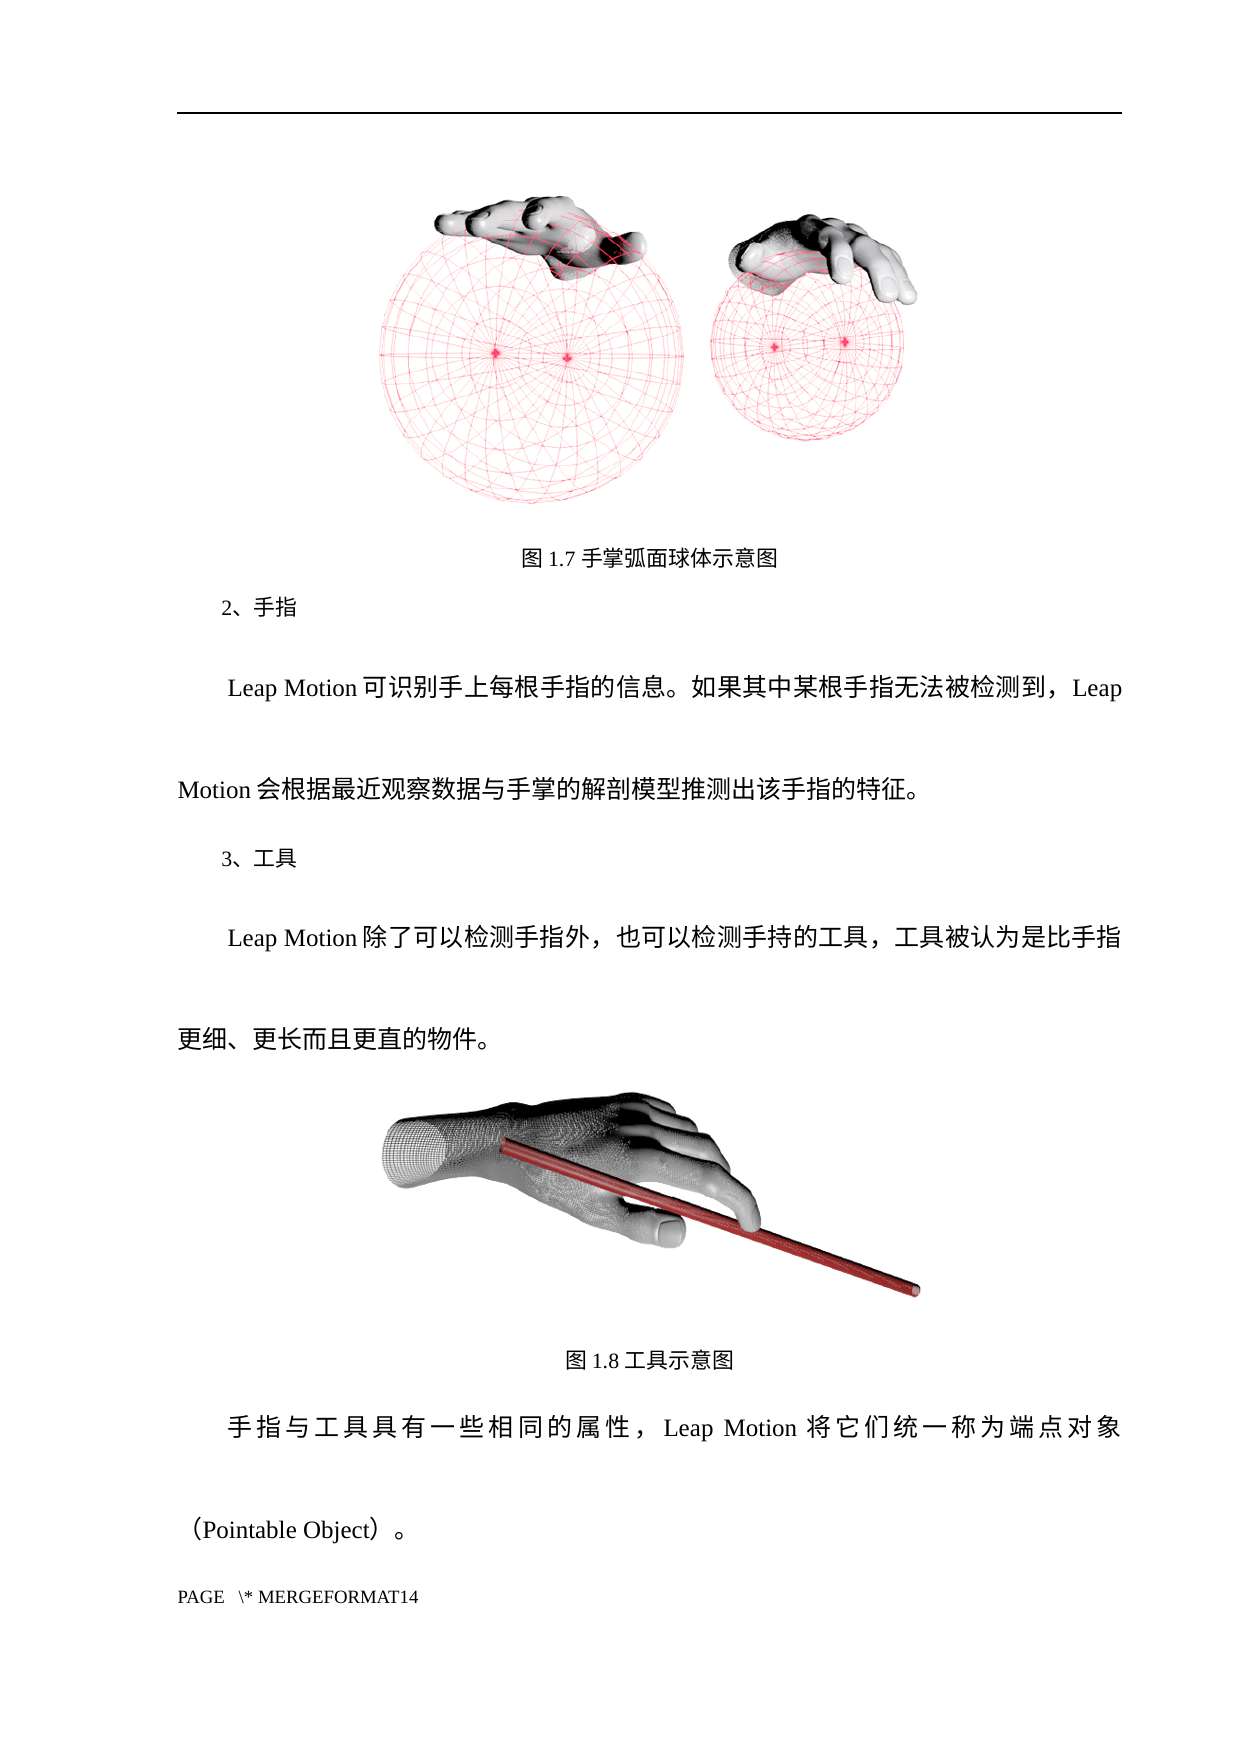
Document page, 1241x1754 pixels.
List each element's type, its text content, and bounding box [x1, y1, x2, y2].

picture [377, 1089, 923, 1304]
text 图1.7 手掌弧面球体示意图 [177, 539, 1122, 573]
picture [373, 185, 926, 512]
text 3、工具 [177, 839, 1122, 873]
text Leap Motion可识别手上每根手指的信息。如果其中某根手指无法被检测到，Leap Motion会根据最近观察数据与手掌的解剖模型推测出该手指的特征。 [177, 651, 1122, 821]
text 2、手指 [177, 589, 1122, 623]
text 手指与工具具有一些相同的属性，Leap Motion将它们统一称为端点对象（Pointable Object）。 [177, 1391, 1122, 1561]
text 图1.8 工具示意图 [177, 1342, 1122, 1376]
text Leap Motion除了可以检测手指外，也可以检测手持的工具，工具被认为是比手指更细、更长而且更直的物件。 [177, 902, 1122, 1071]
